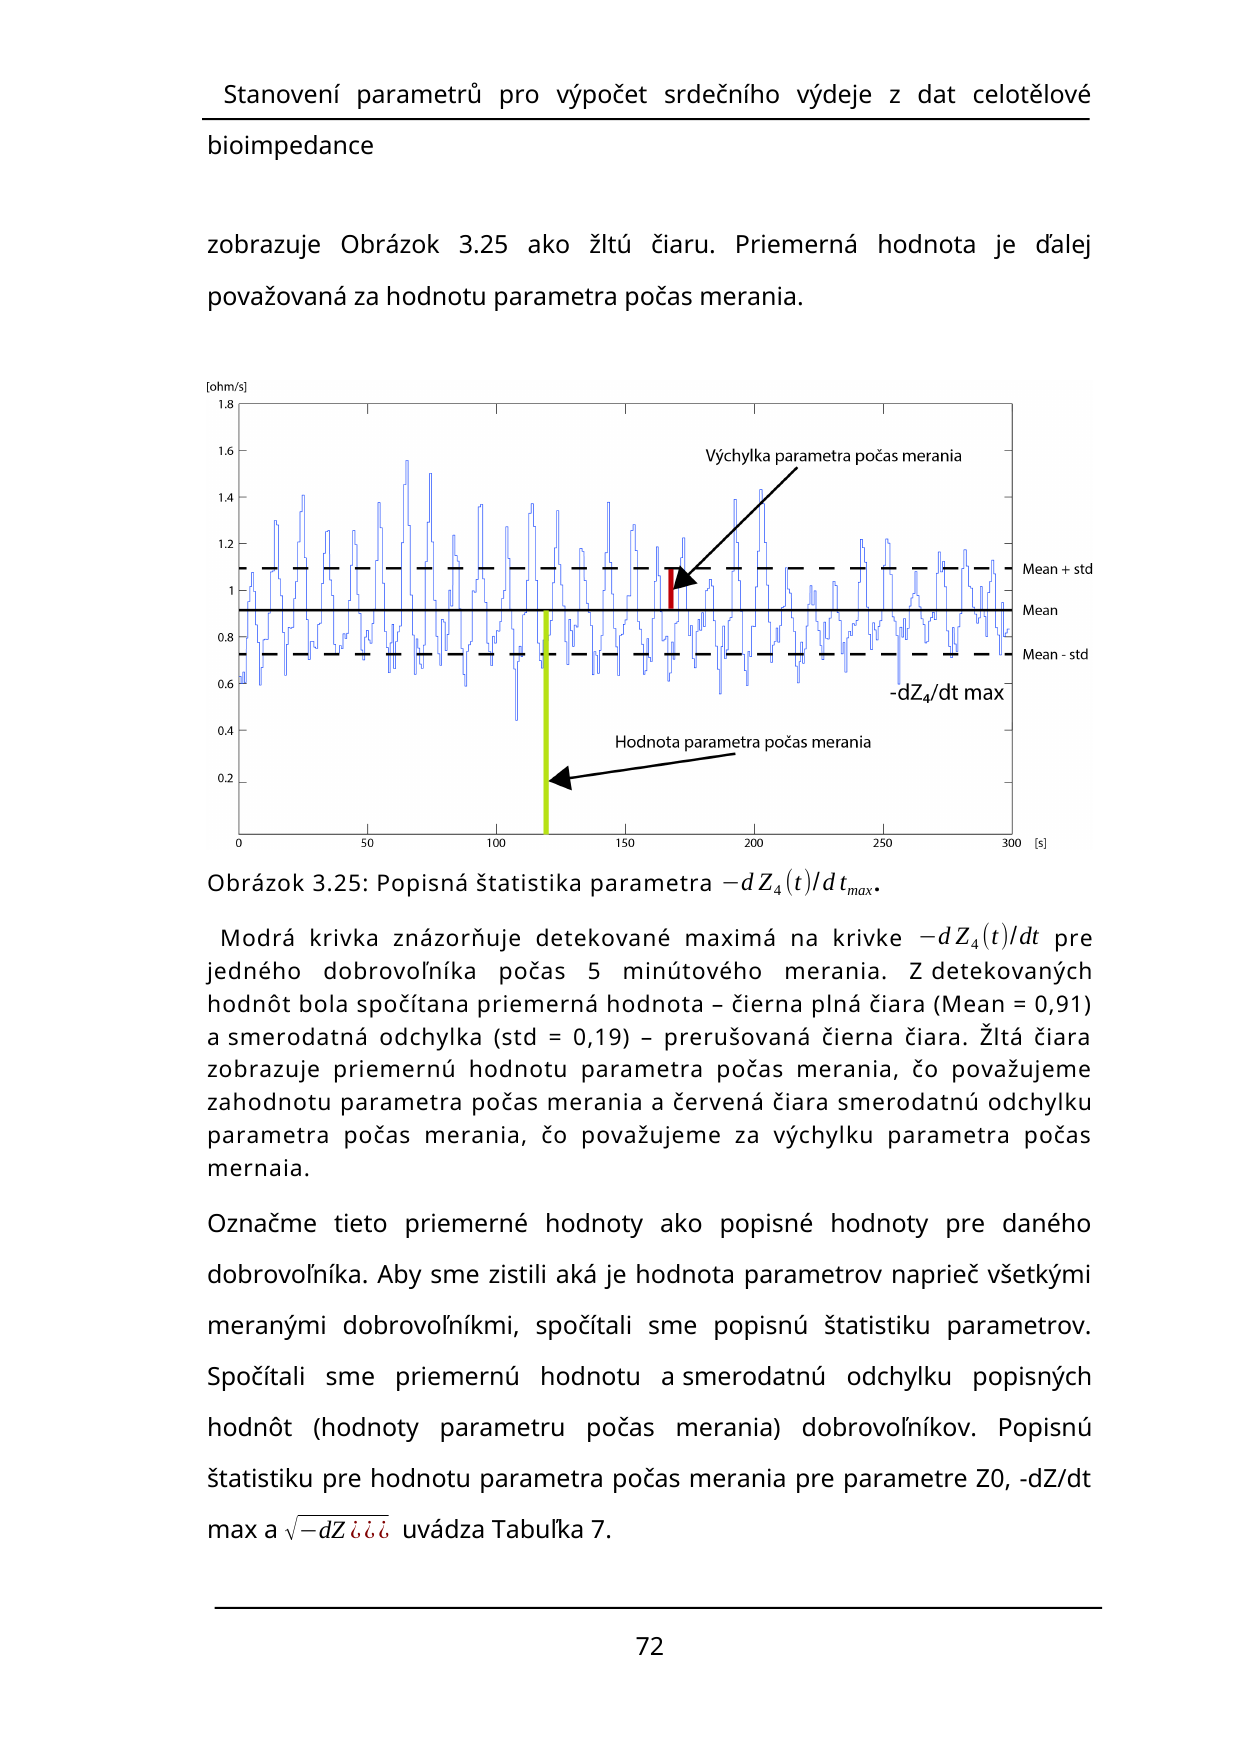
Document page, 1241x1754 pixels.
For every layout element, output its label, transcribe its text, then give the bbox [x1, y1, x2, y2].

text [207, 227, 1092, 312]
text Modrá krivka znázorňuje detekované maximá na krivke pre jedného dobrovoľníka počas 5 minútového merania. Z detekovaných hodnôt bola spočítana priemerná hodnota – čierna plná čiara (Mean = 0,91) a smerodatná odchylka (std = 0,19) – prerušovaná čierna čiara. Žltá čiara zobrazuje priemernú hodnotu parametra počas merania, čo považujeme zahodnotu parametra počas merania a červená čiara smerodatnú odchylku parametra počas merania, čo považujeme za výchylku parametra počas mernaia. [207, 921, 1092, 1183]
text Označme tieto priemerné hodnoty ako popisné hodnoty pre daného dobrovoľníka. Aby sme zistili aká je hodnota parametrov naprieč všetkými meranými dobrovoľníkmi, spočítali sme popisnú štatistiku parametrov. Spočítali sme priemernú hodnotu a smerodatnú odchylku popisných hodnôt (hodnoty parametru počas merania) dobrovoľníkov. Popisnú štatistiku pre hodnotu parametra počas merania pre parametre Z0, -dZ/dt max a uvádza Tabuľka 7. [207, 1206, 1092, 1546]
picture [206, 380, 1093, 850]
